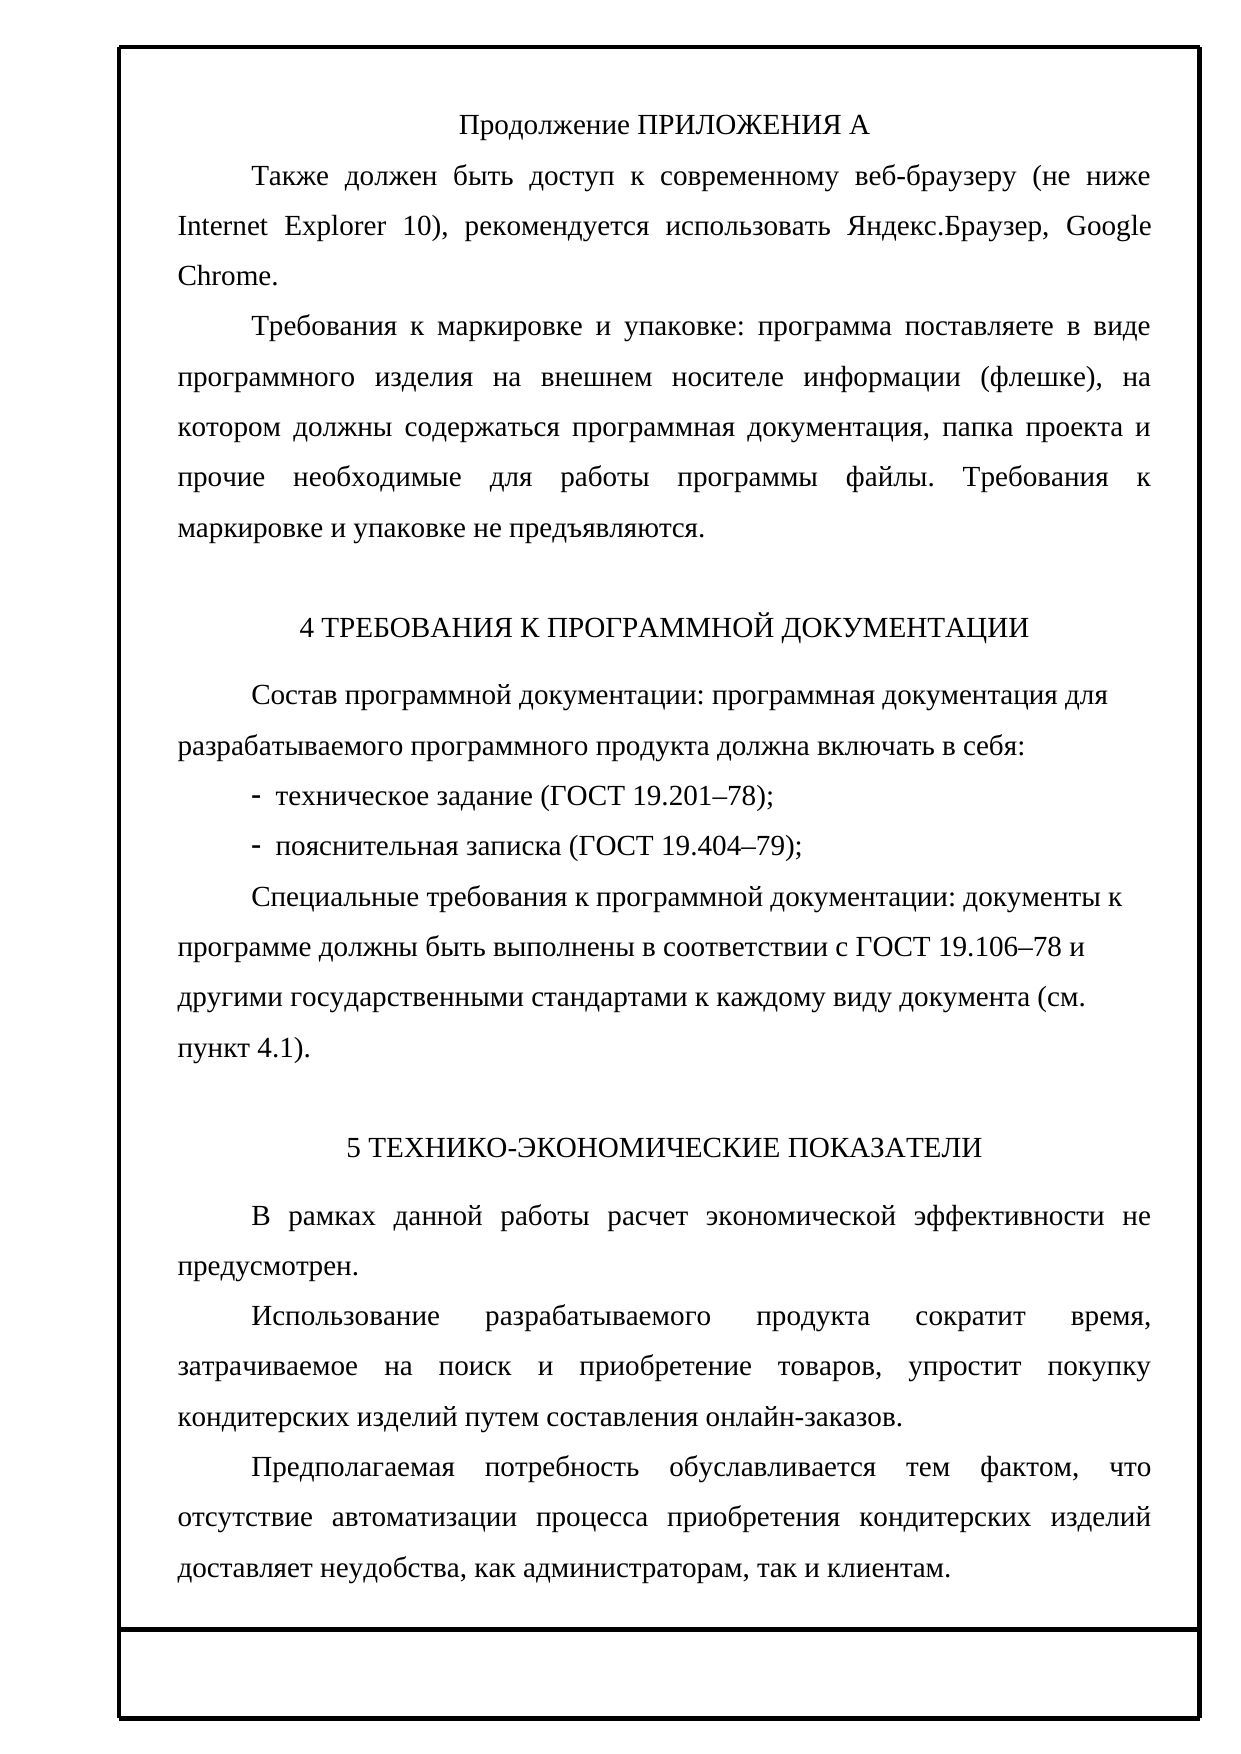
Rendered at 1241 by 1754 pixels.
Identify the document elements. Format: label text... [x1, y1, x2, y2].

text Использование разрабатываемого продукта сократит время, затрачиваемое на поиск и приобретение товаров, упростит покупку кондитерских изделий путем составления онлайн-заказов. [177, 1298, 1152, 1432]
text Требования к маркировке и упаковке: программа поставляете в виде программного изделия на внешнем носителе информации (флешке), на котором должны содержаться программная документация, папка проекта и прочие необходимые для работы программы файлы. Требования к маркировке и упаковке не предъявляются. [177, 308, 1152, 543]
text Состав программной документации: программная документация для разрабатываемого программного продукта должна включать в себя: [177, 677, 1152, 761]
list ТЕХНИКО-ЭКОНОМИЧЕСКИЕ ПОКАЗАТЕЛИ [177, 1131, 1152, 1164]
text В рамках данной работы расчет экономической эффективности не предусмотрен. [177, 1198, 1152, 1281]
text Специальные требования к программной документации: документы к программе должны быть выполнены в соответствии с ГОСТ 19.106–78 и другими государственными стандартами к каждому виду документа (см. пункт 4.1). [177, 879, 1152, 1063]
list техническое задание (ГОСТ 19.201–78); [177, 778, 1152, 812]
text Предполагаемая потребность обуславливается тем фактом, что отсутствие автоматизации процесса приобретения кондитерских изделий доставляет неудобства, как администраторам, так и клиентам. [177, 1449, 1152, 1583]
text Продолжение ПРИЛОЖЕНИЯ А [177, 107, 1152, 141]
text Также должен быть доступ к современному веб-браузеру (не ниже Internet Explorer 10), рекомендуется использовать Яндекс.Браузер, Google Chrome. [177, 158, 1152, 292]
list ТРЕБОВАНИЯ К ПРОГРАММНОЙ ДОКУМЕНТАЦИИ [177, 610, 1152, 644]
list пояснительная записка (ГОСТ 19.404–79); [177, 828, 1152, 862]
